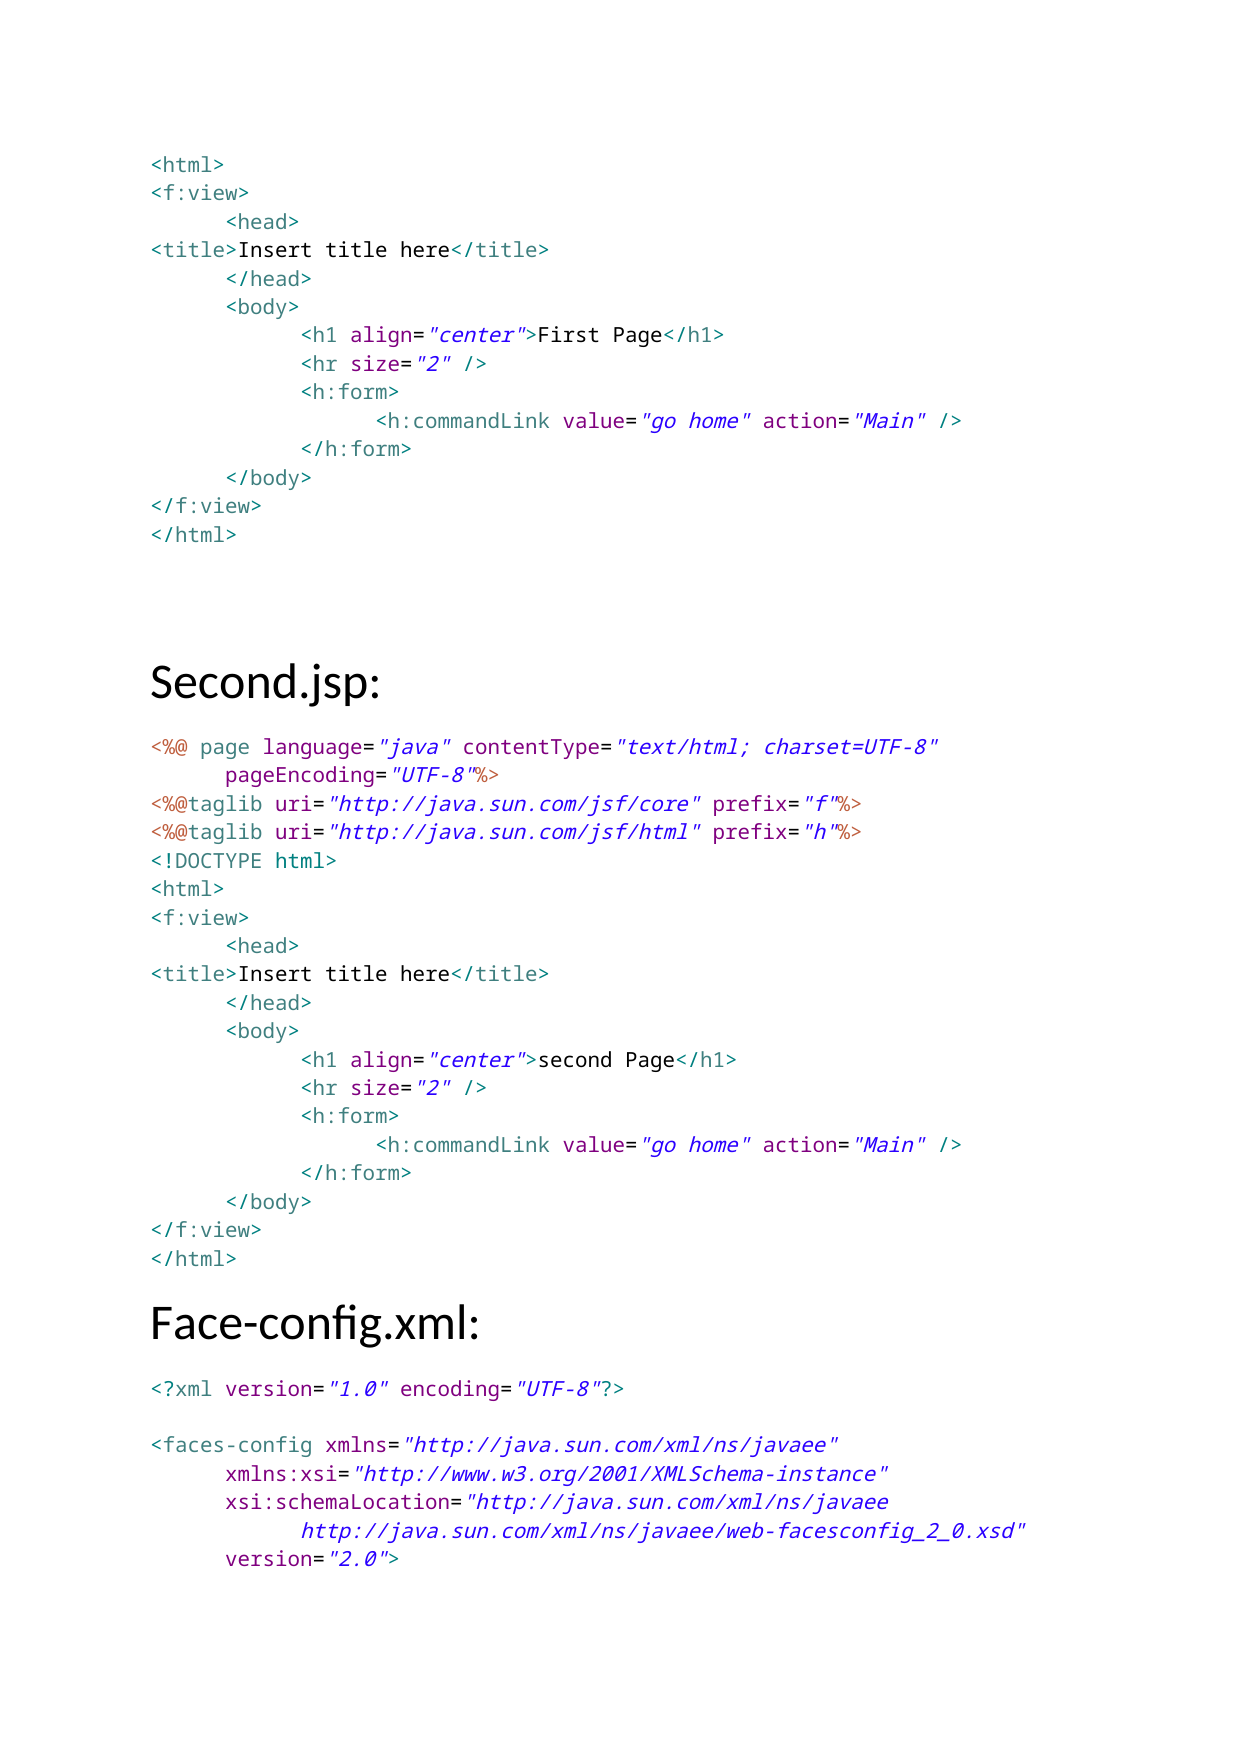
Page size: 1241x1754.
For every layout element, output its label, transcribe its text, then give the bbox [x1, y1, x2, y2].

text <head> [150, 931, 1090, 959]
text <h1 align="center">second Page</h1> [150, 1045, 1090, 1073]
text </body> [150, 463, 1090, 491]
text xmlns:xsi="http://www.w3.org/2001/XMLSchema-instance" [150, 1459, 1090, 1487]
text <?xml version="1.0" encoding="UTF-8"?> [150, 1374, 1090, 1402]
text </f:view> [150, 491, 1090, 520]
text <h:commandLink value="go home" action="Main" /> [150, 1130, 1090, 1158]
text </f:view> [150, 1215, 1090, 1244]
text <title>Insert title here</title> [150, 235, 1090, 264]
text <html> [150, 874, 1090, 903]
text http://java.sun.com/xml/ns/javaee/web-facesconfig_2_0.xsd" [150, 1516, 1090, 1544]
text <%@taglib uri="http://java.sun.com/jsf/core" prefix="f"%> [150, 789, 1090, 817]
text <%@taglib uri="http://java.sun.com/jsf/html" prefix="h"%> [150, 817, 1090, 846]
text <f:view> [150, 903, 1090, 931]
text Second.jsp: [150, 649, 1090, 711]
text </head> [150, 988, 1090, 1016]
text <h:commandLink value="go home" action="Main" /> [150, 406, 1090, 434]
text <body> [150, 1016, 1090, 1045]
text pageEncoding="UTF-8"%> [150, 760, 1090, 789]
text <faces-config xmlns="http://java.sun.com/xml/ns/javaee" [150, 1431, 1090, 1459]
text <!DOCTYPE html> [150, 846, 1090, 874]
text <f:view> [150, 178, 1090, 207]
text <head> [150, 207, 1090, 235]
text <hr size="2" /> [150, 1073, 1090, 1102]
text <title>Insert title here</title> [150, 959, 1090, 988]
text <h:form> [150, 1102, 1090, 1130]
text <hr size="2" /> [150, 349, 1090, 377]
text version="2.0"> [150, 1544, 1090, 1573]
text </html> [150, 520, 1090, 548]
text </h:form> [150, 434, 1090, 463]
text xsi:schemaLocation="http://java.sun.com/xml/ns/javaee [150, 1487, 1090, 1516]
text <html> [150, 150, 1090, 178]
text </head> [150, 264, 1090, 292]
text </body> [150, 1187, 1090, 1215]
text <h:form> [150, 377, 1090, 406]
text <body> [150, 292, 1090, 321]
text </html> [150, 1244, 1090, 1272]
text <h1 align="center">First Page</h1> [150, 321, 1090, 349]
text </h:form> [150, 1158, 1090, 1187]
text Face-config.xml: [150, 1291, 1090, 1352]
text <%@ page language="java" contentType="text/html; charset=UTF-8" [150, 732, 1090, 760]
